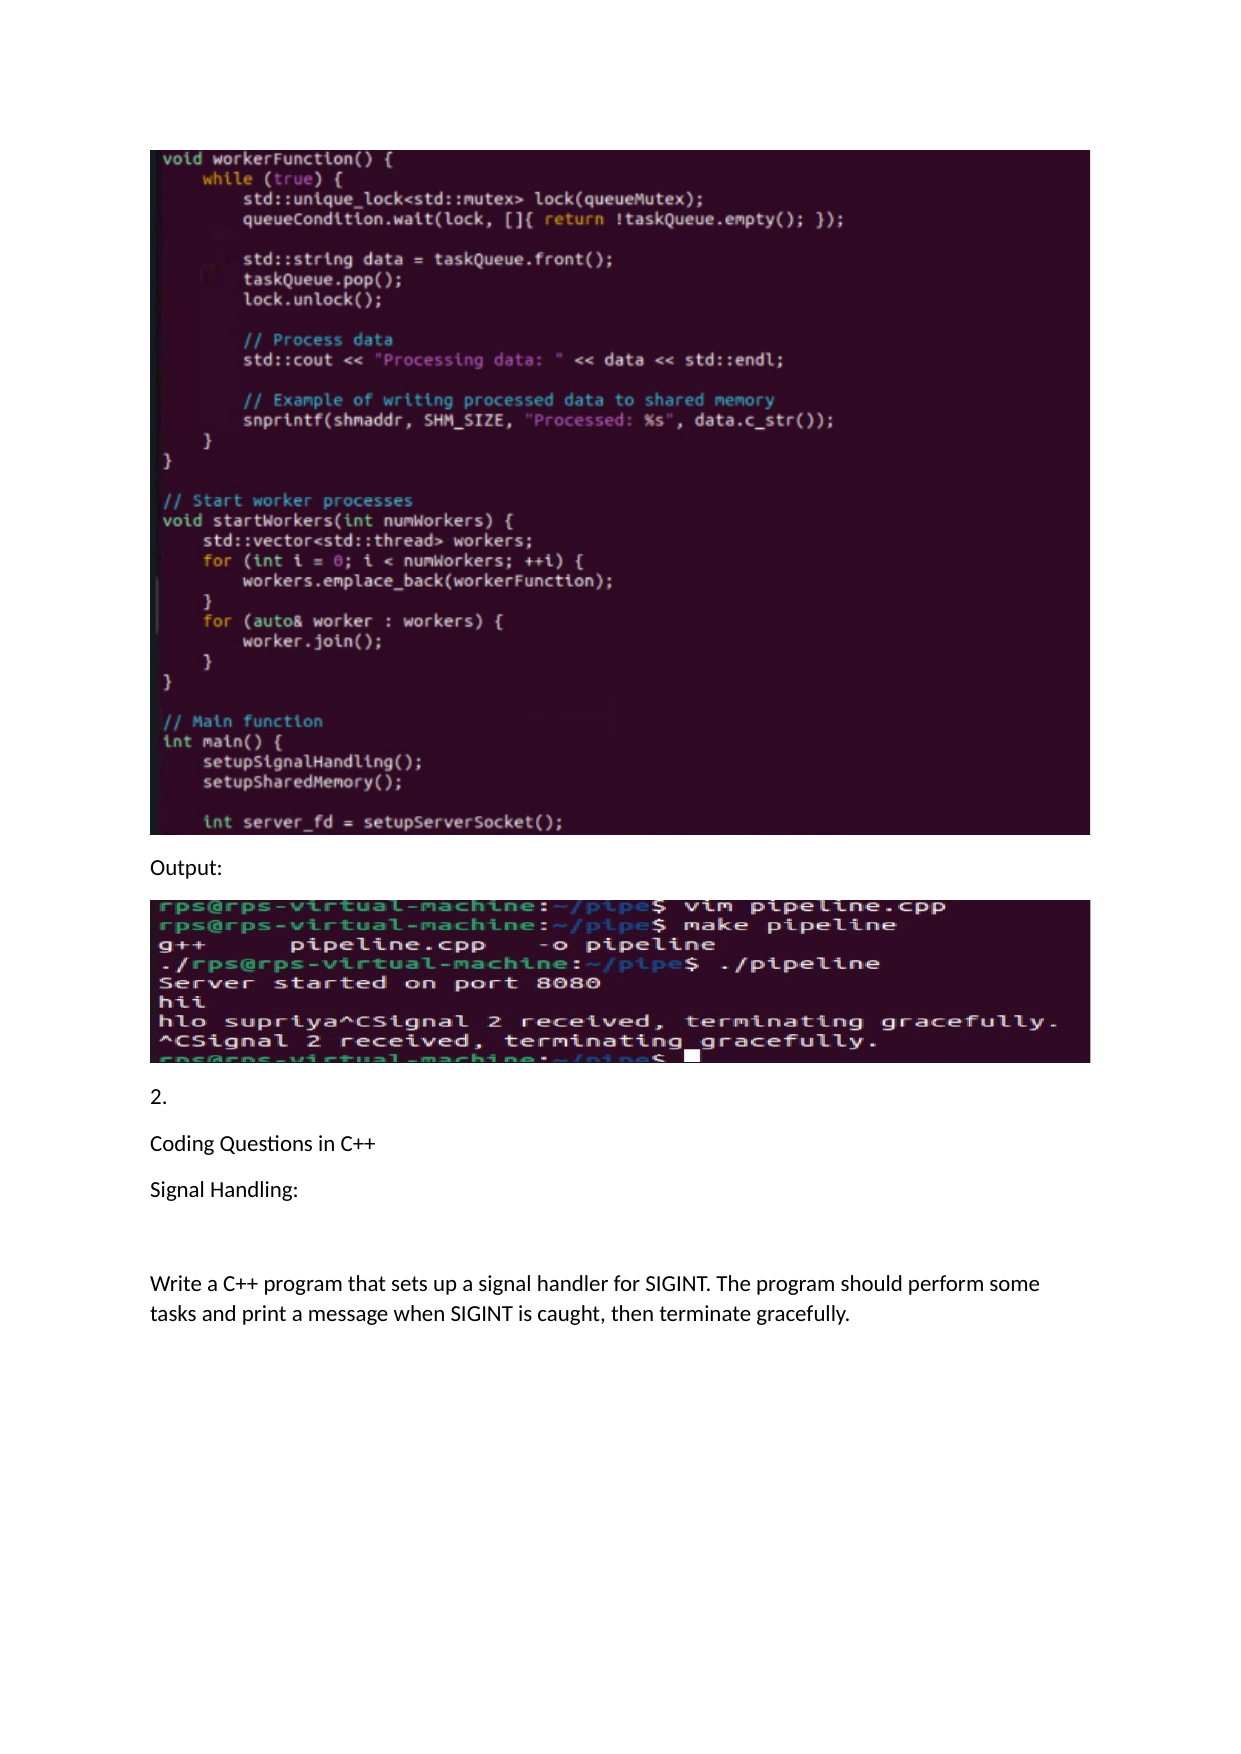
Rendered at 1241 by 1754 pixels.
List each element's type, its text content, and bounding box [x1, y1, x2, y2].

picture [150, 150, 1091, 835]
text Signal Handling: [150, 1176, 1090, 1203]
text Output: [150, 853, 1090, 882]
picture [150, 900, 1091, 1063]
text Coding Questions in C++ [150, 1129, 1090, 1157]
text 2. [150, 1082, 1090, 1110]
text Write a C++ program that sets up a signal handler for SIGINT. The program should perform some tasks and print a message when SIGINT is caught, then terminate gracefully. [150, 1269, 1090, 1327]
